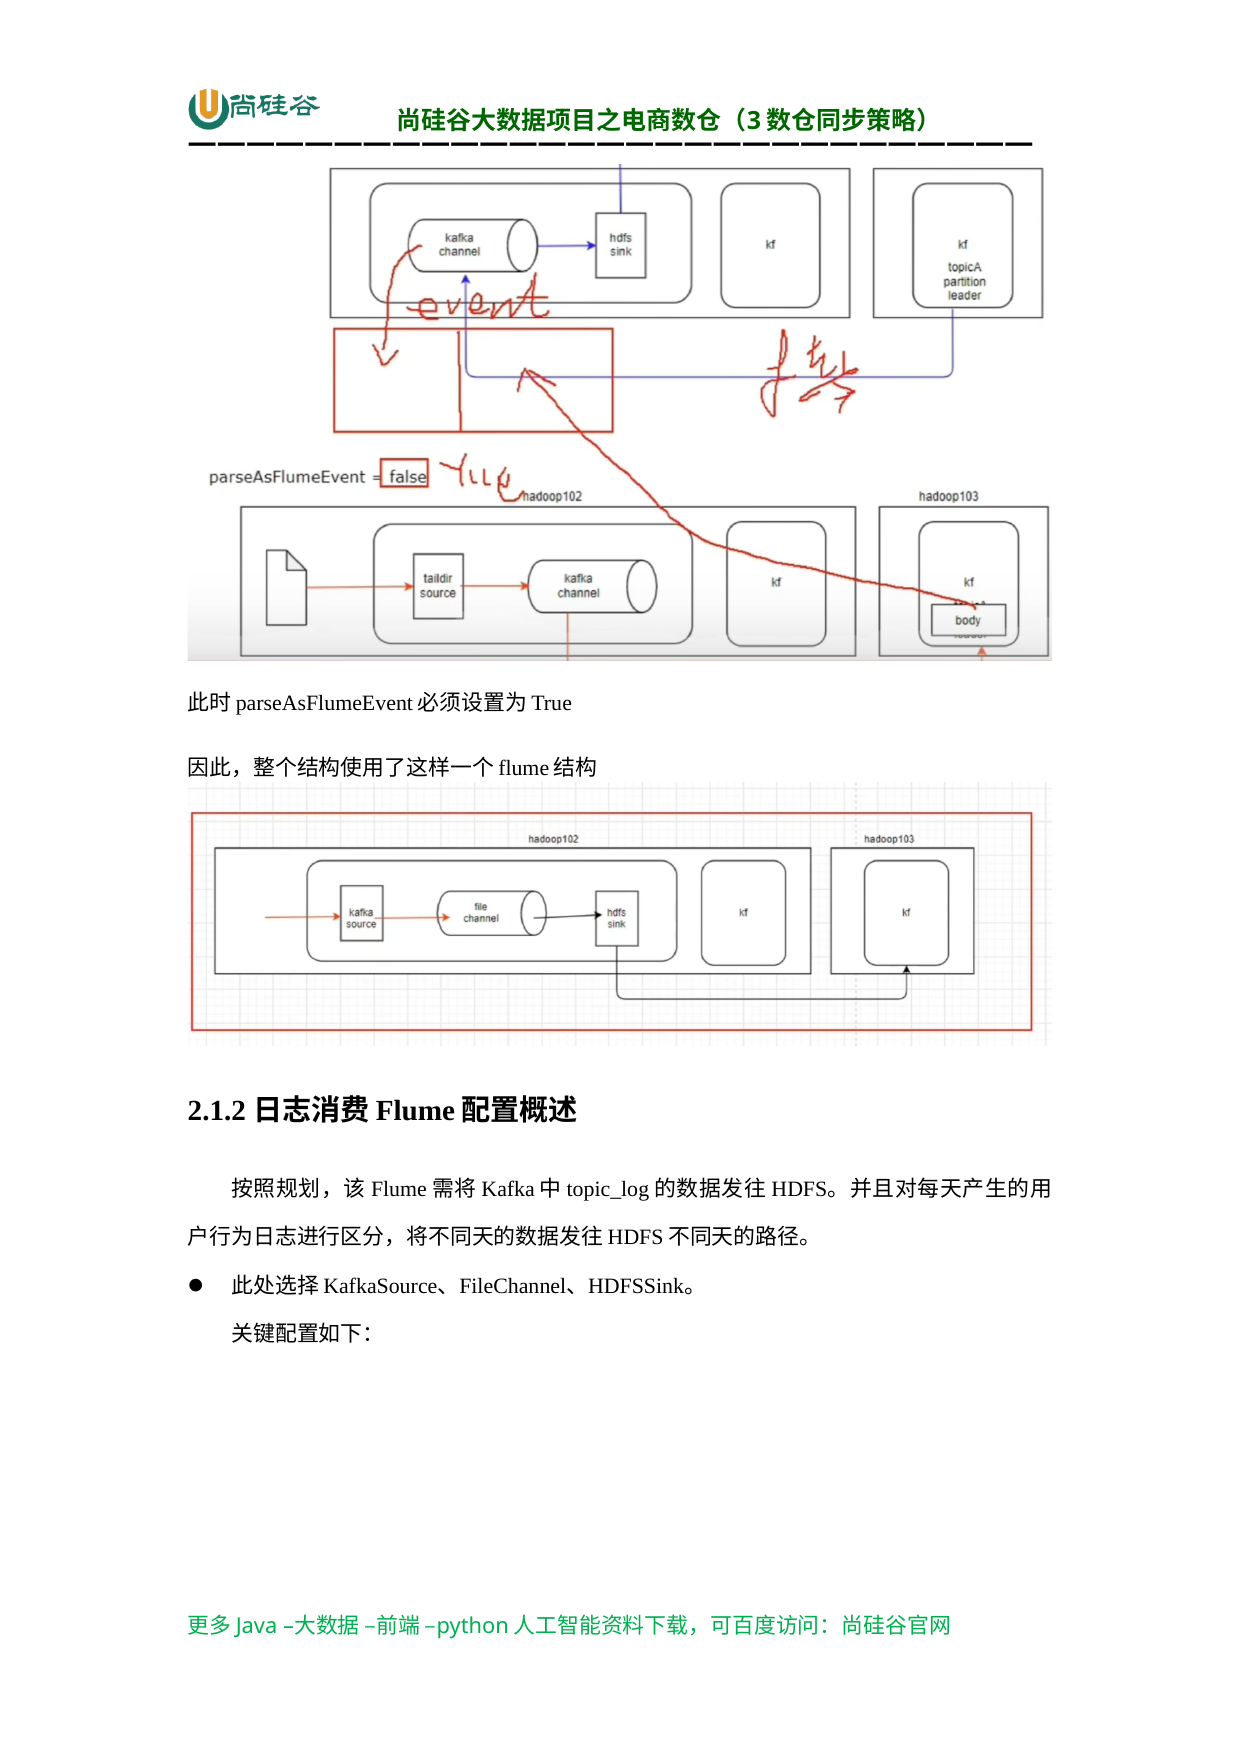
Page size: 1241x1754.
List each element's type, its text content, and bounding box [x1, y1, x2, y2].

text 按照规划，该Flume需将Kafka中topic_log的数据发往HDFS。并且对每天产生的用户行为日志进行区分，将不同天的数据发往HDFS不同天的路径。 [187, 1170, 1053, 1251]
subtitle 2.1.2 日志消费Flume配置概述 [187, 1075, 1053, 1140]
text 关键配置如下： [187, 1316, 1053, 1348]
text 此时parseAsFlumeEvent必须设置为True [187, 685, 1053, 717]
picture [187, 164, 1053, 661]
picture [187, 782, 1053, 1046]
list 此处选择KafkaSource、FileChannel、HDFSSink。 [187, 1267, 1053, 1300]
text 因此，整个结构使用了这样一个flume结构 [187, 750, 1053, 782]
picture [187, 88, 320, 130]
